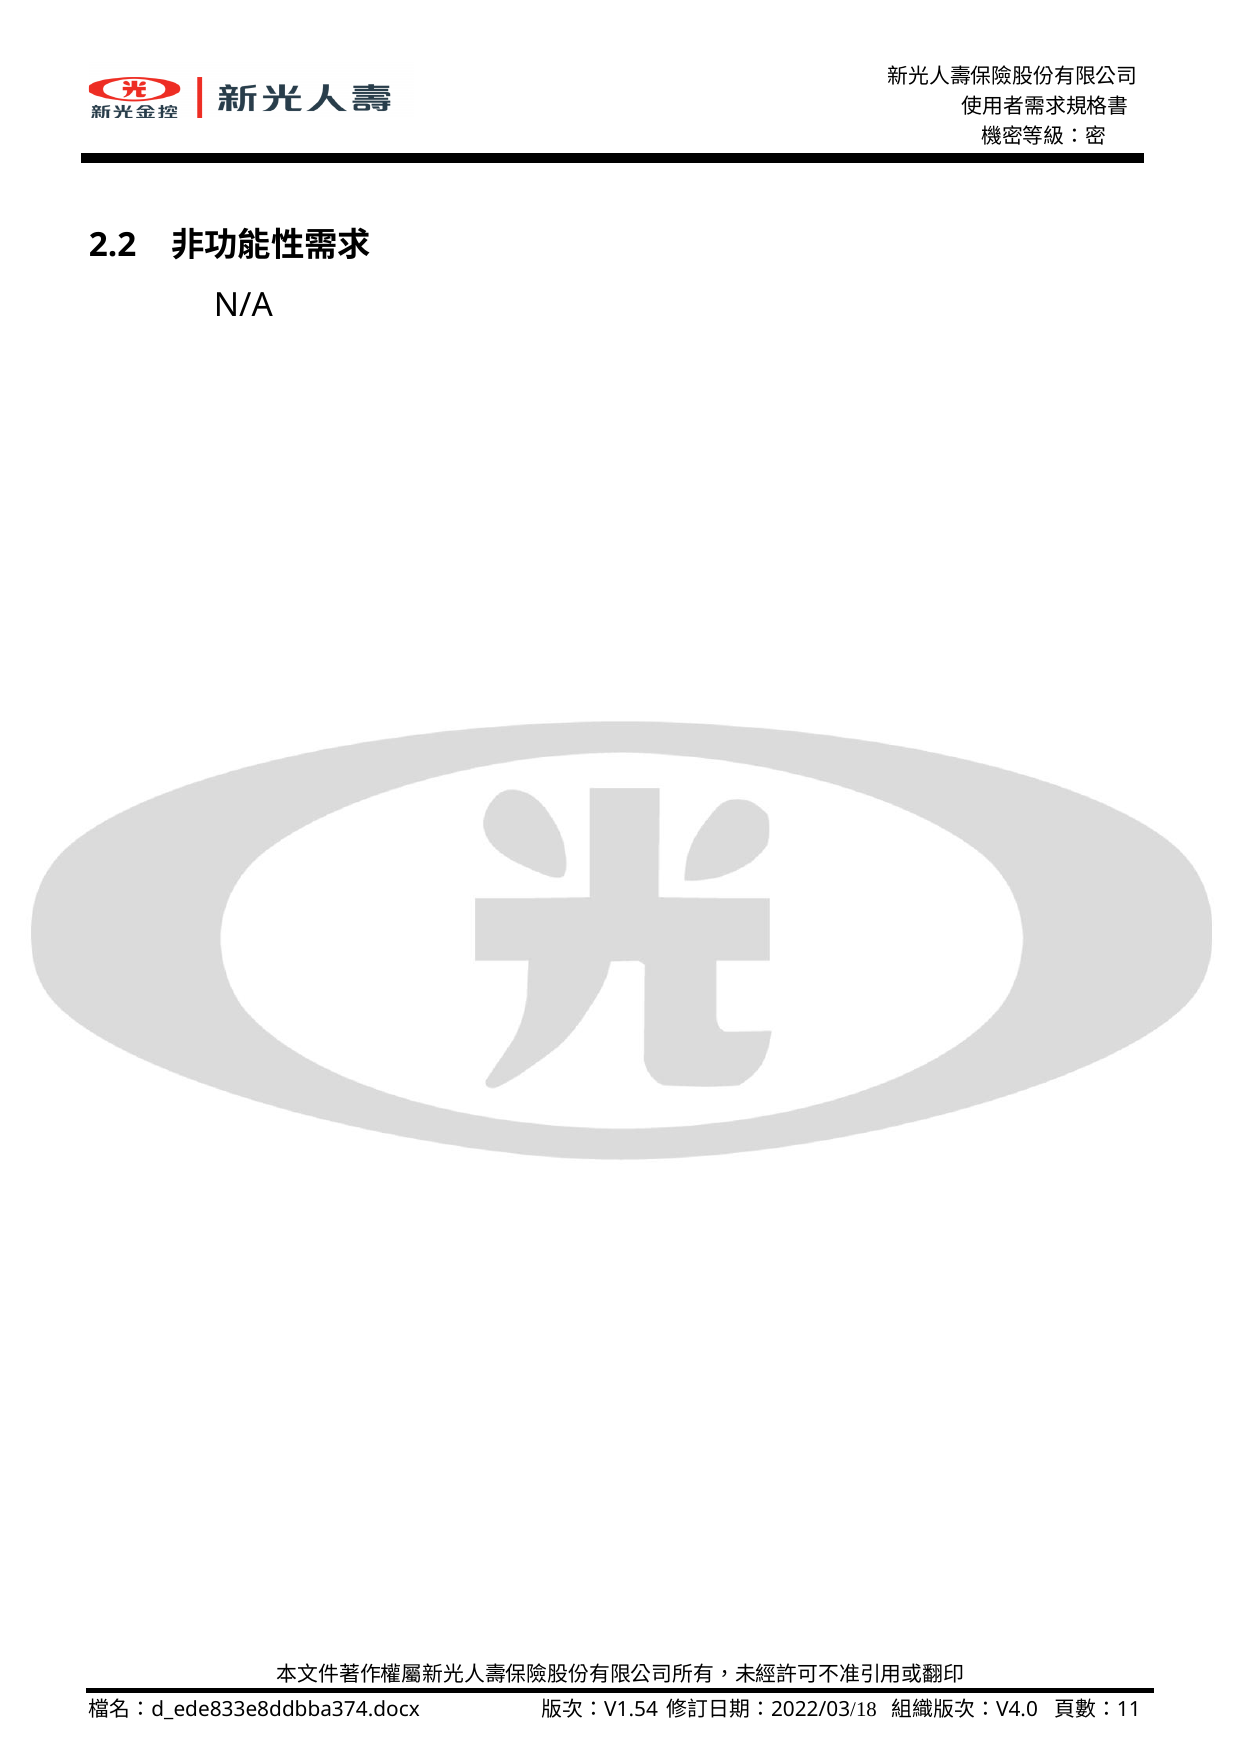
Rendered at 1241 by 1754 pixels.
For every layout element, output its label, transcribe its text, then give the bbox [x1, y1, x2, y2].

subtitle 2.2 非功能性需求 [89, 217, 1152, 266]
picture [88, 61, 414, 118]
text N/A [214, 266, 1152, 341]
picture [25, 713, 1215, 1166]
